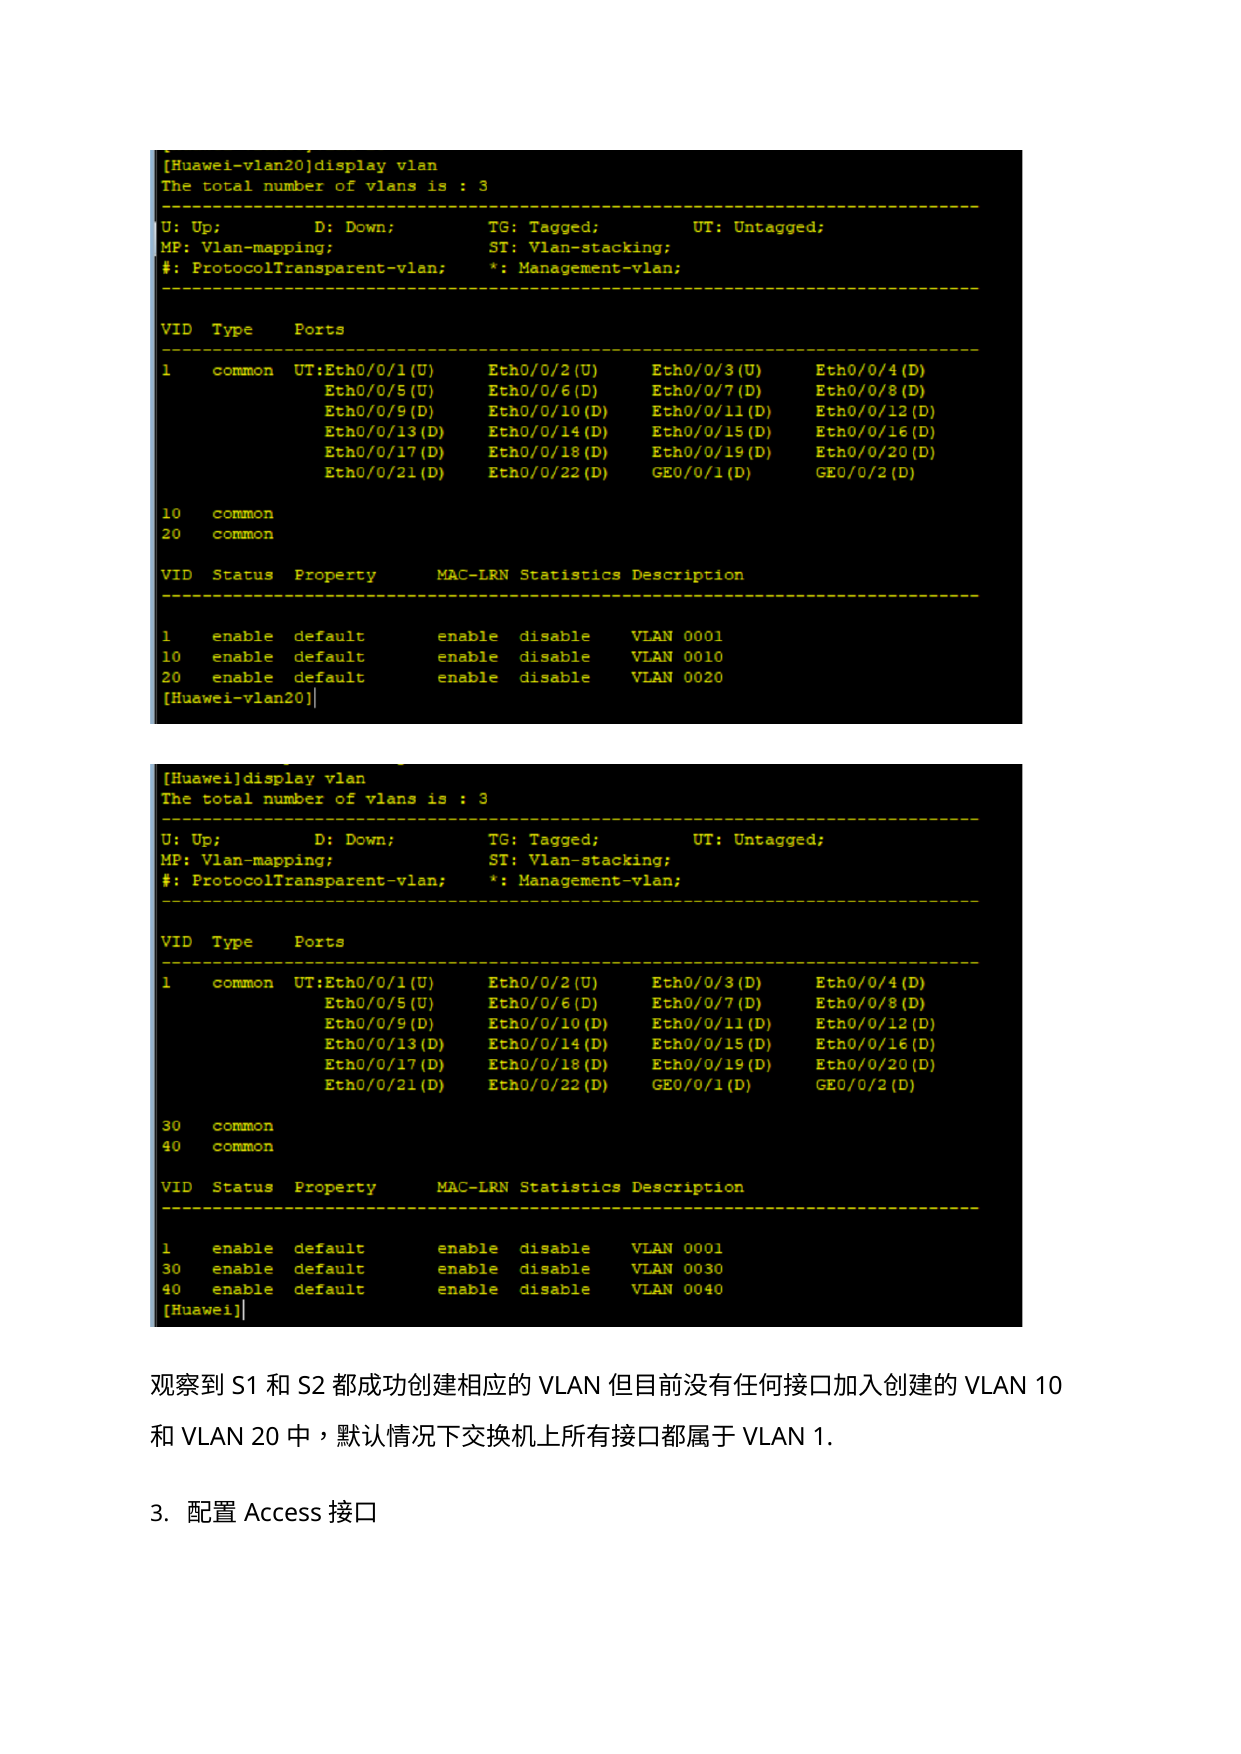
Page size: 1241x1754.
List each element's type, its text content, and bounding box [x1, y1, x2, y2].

text 观察到 S1 和 S2 都成功创建相应的 VLAN 但目前没有任何接口加入创建的 VLAN 10 和 VLAN 20 中，默认情况下交换机上所有接口都属于 VLAN 1. [150, 1368, 1090, 1453]
list 配置 Access 接口 [150, 1495, 1090, 1529]
picture [150, 764, 1023, 1327]
picture [150, 150, 1023, 724]
